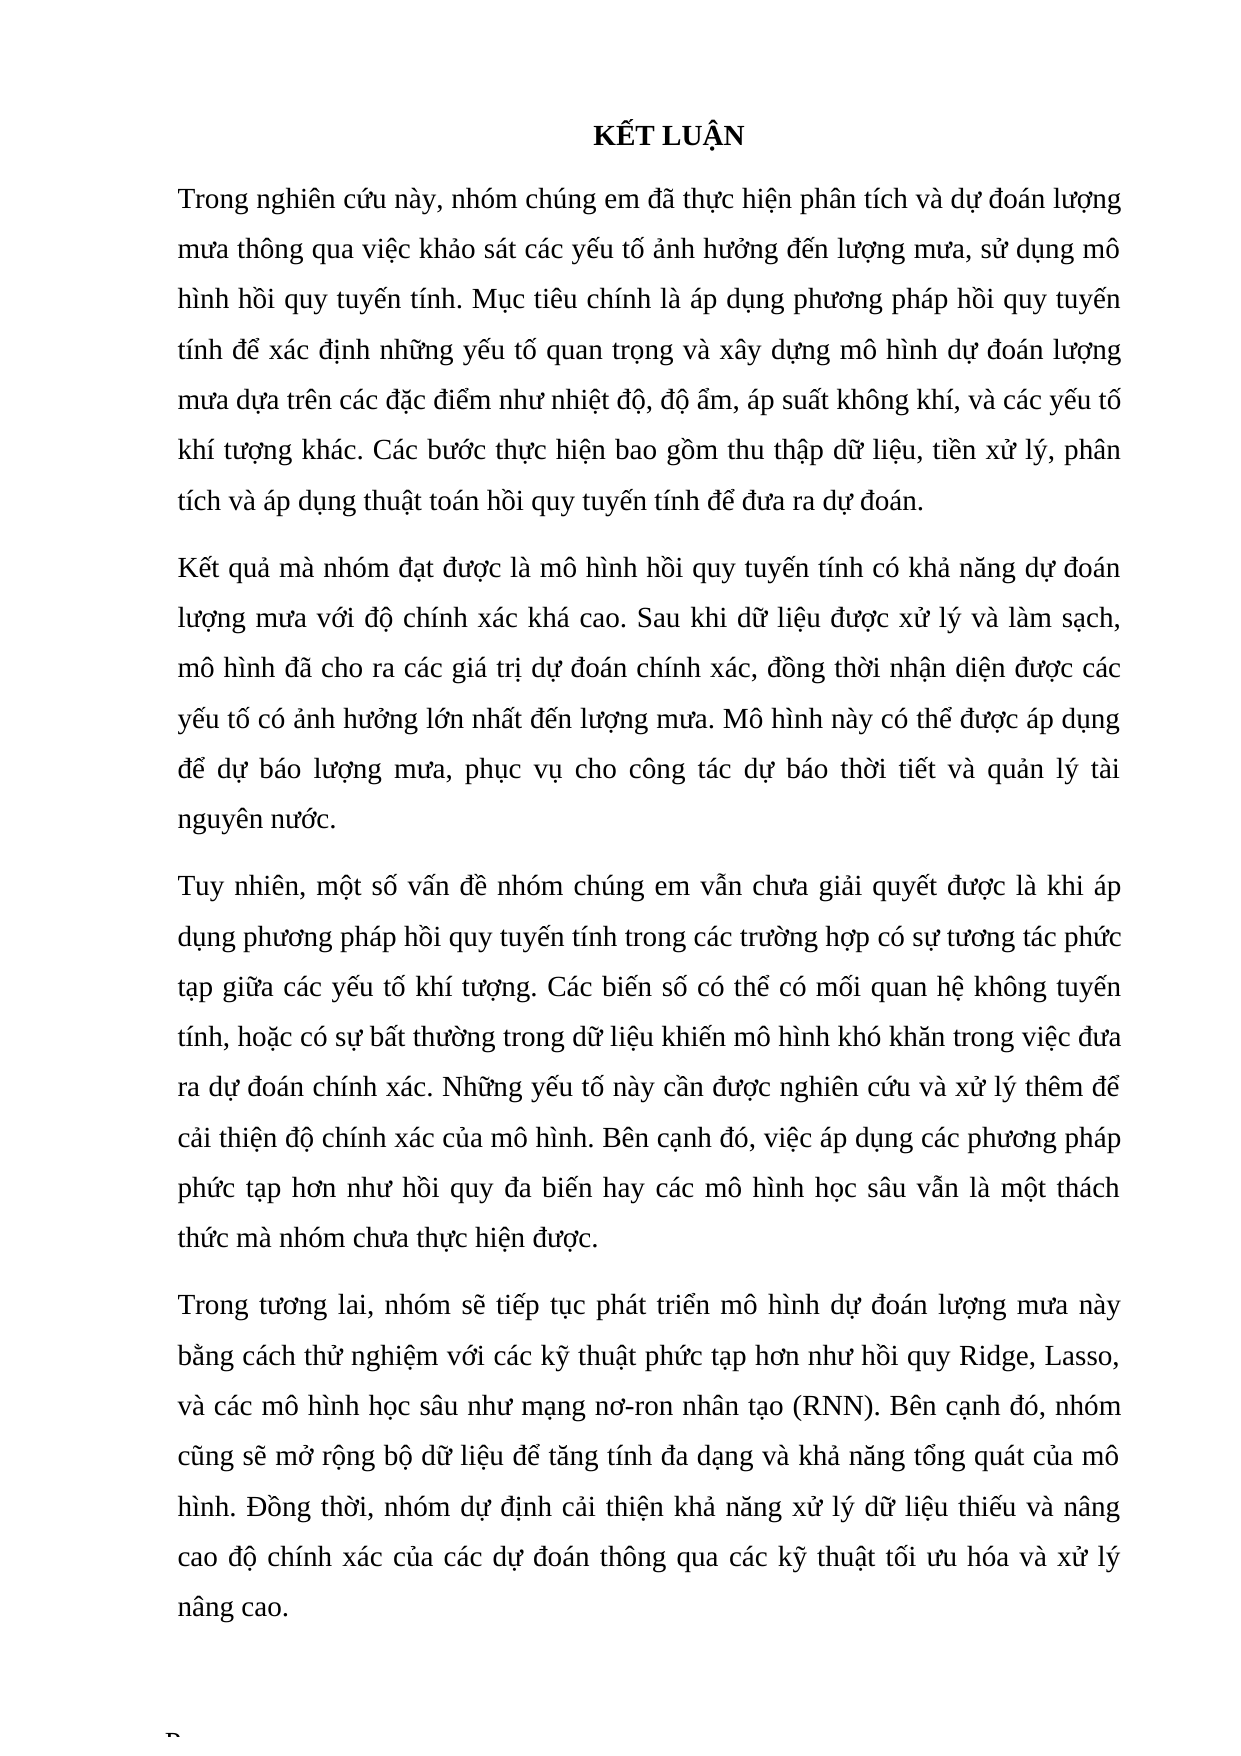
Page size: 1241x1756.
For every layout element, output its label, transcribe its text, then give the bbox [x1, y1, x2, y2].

subtitle KẾT LUẬN [162, 118, 1175, 151]
text Tuy nhiên, một số vấn đề nhóm chúng em vẫn chưa giải quyết được là khi áp dụng phương pháp hồi quy tuyến tính trong các trường hợp có sự tương tác phức tạp giữa các yếu tố khí tượng. Các biến số có thể có mối quan hệ không tuyến tính, hoặc có sự bất thường trong dữ liệu khiến mô hình khó khăn trong việc đưa ra dự đoán chính xác. Những yếu tố này cần được nghiên cứu và xử lý thêm để cải thiện độ chính xác của mô hình. Bên cạnh đó, việc áp dụng các phương pháp phức tạp hơn như hồi quy đa biến hay các mô hình học sâu vẫn là một thách thức mà nhóm chưa thực hiện được. [177, 868, 1122, 1254]
text Kết quả mà nhóm đạt được là mô hình hồi quy tuyến tính có khả năng dự đoán lượng mưa với độ chính xác khá cao. Sau khi dữ liệu được xử lý và làm sạch, mô hình đã cho ra các giá trị dự đoán chính xác, đồng thời nhận diện được các yếu tố có ảnh hưởng lớn nhất đến lượng mưa. Mô hình này có thể được áp dụng để dự báo lượng mưa, phục vụ cho công tác dự báo thời tiết và quản lý tài nguyên nước. [177, 550, 1122, 835]
text Trong tương lai, nhóm sẽ tiếp tục phát triển mô hình dự đoán lượng mưa này bằng cách thử nghiệm với các kỹ thuật phức tạp hơn như hồi quy Ridge, Lasso, và các mô hình học sâu như mạng nơ-ron nhân tạo (RNN). Bên cạnh đó, nhóm cũng sẽ mở rộng bộ dữ liệu để tăng tính đa dạng và khả năng tổng quát của mô hình. Đồng thời, nhóm dự định cải thiện khả năng xử lý dữ liệu thiếu và nâng cao độ chính xác của các dự đoán thông qua các kỹ thuật tối ưu hóa và xử lý nâng cao. [177, 1287, 1122, 1623]
text Trong nghiên cứu này, nhóm chúng em đã thực hiện phân tích và dự đoán lượng mưa thông qua việc khảo sát các yếu tố ảnh hưởng đến lượng mưa, sử dụng mô hình hồi quy tuyến tính. Mục tiêu chính là áp dụng phương pháp hồi quy tuyến tính để xác định những yếu tố quan trọng và xây dựng mô hình dự đoán lượng mưa dựa trên các đặc điểm như nhiệt độ, độ ẩm, áp suất không khí, và các yếu tố khí tượng khác. Các bước thực hiện bao gồm thu thập dữ liệu, tiền xử lý, phân tích và áp dụng thuật toán hồi quy tuyến tính để đưa ra dự đoán. [177, 181, 1123, 516]
